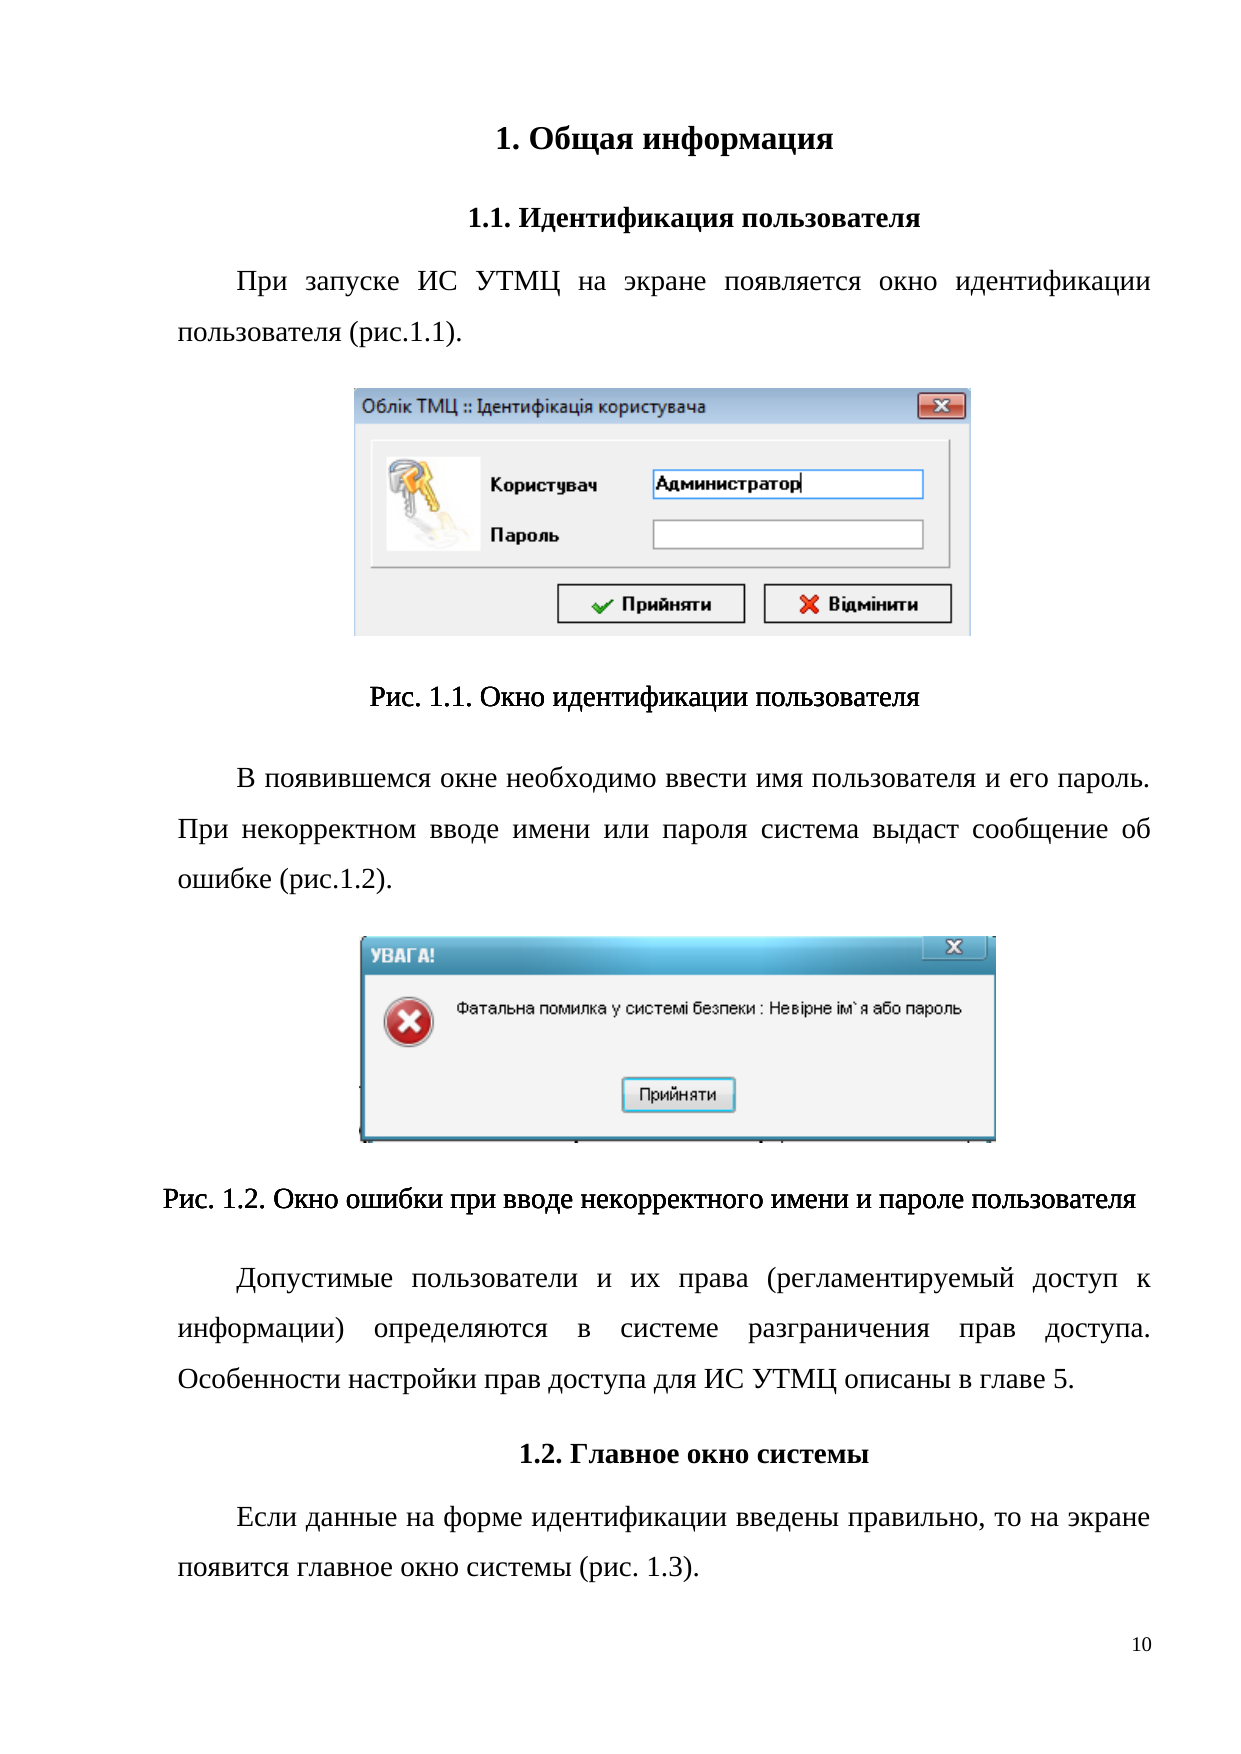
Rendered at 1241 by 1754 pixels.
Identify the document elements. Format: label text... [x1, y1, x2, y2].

text Допустимые пользователи и их права (регламентируемый доступ к информации) определяются в системе разграничения прав доступа. Особенности настройки прав доступа для ИС УТМЦ описаны в главе 5. [177, 1260, 1152, 1394]
subtitle 1. Общая информация [177, 118, 1152, 156]
text Если данные на форме идентификации введены правильно, то на экране появится главное окно системы (рис. 1.3). [177, 1499, 1152, 1583]
subtitle 1.1. Идентификация пользователя [236, 201, 1152, 234]
picture [354, 388, 971, 636]
text В появившемся окне необходимо ввести имя пользователя и его пароль. При некорректном вводе имени или пароля система выдаст сообщение об ошибке (рис.1.2). [177, 761, 1152, 895]
text При запуске ИС УТМЦ на экране появляется окно идентификации пользователя (рис.1.1). [177, 263, 1152, 347]
subtitle 1.2. Главное окно системы [236, 1436, 1152, 1470]
picture [359, 936, 996, 1143]
